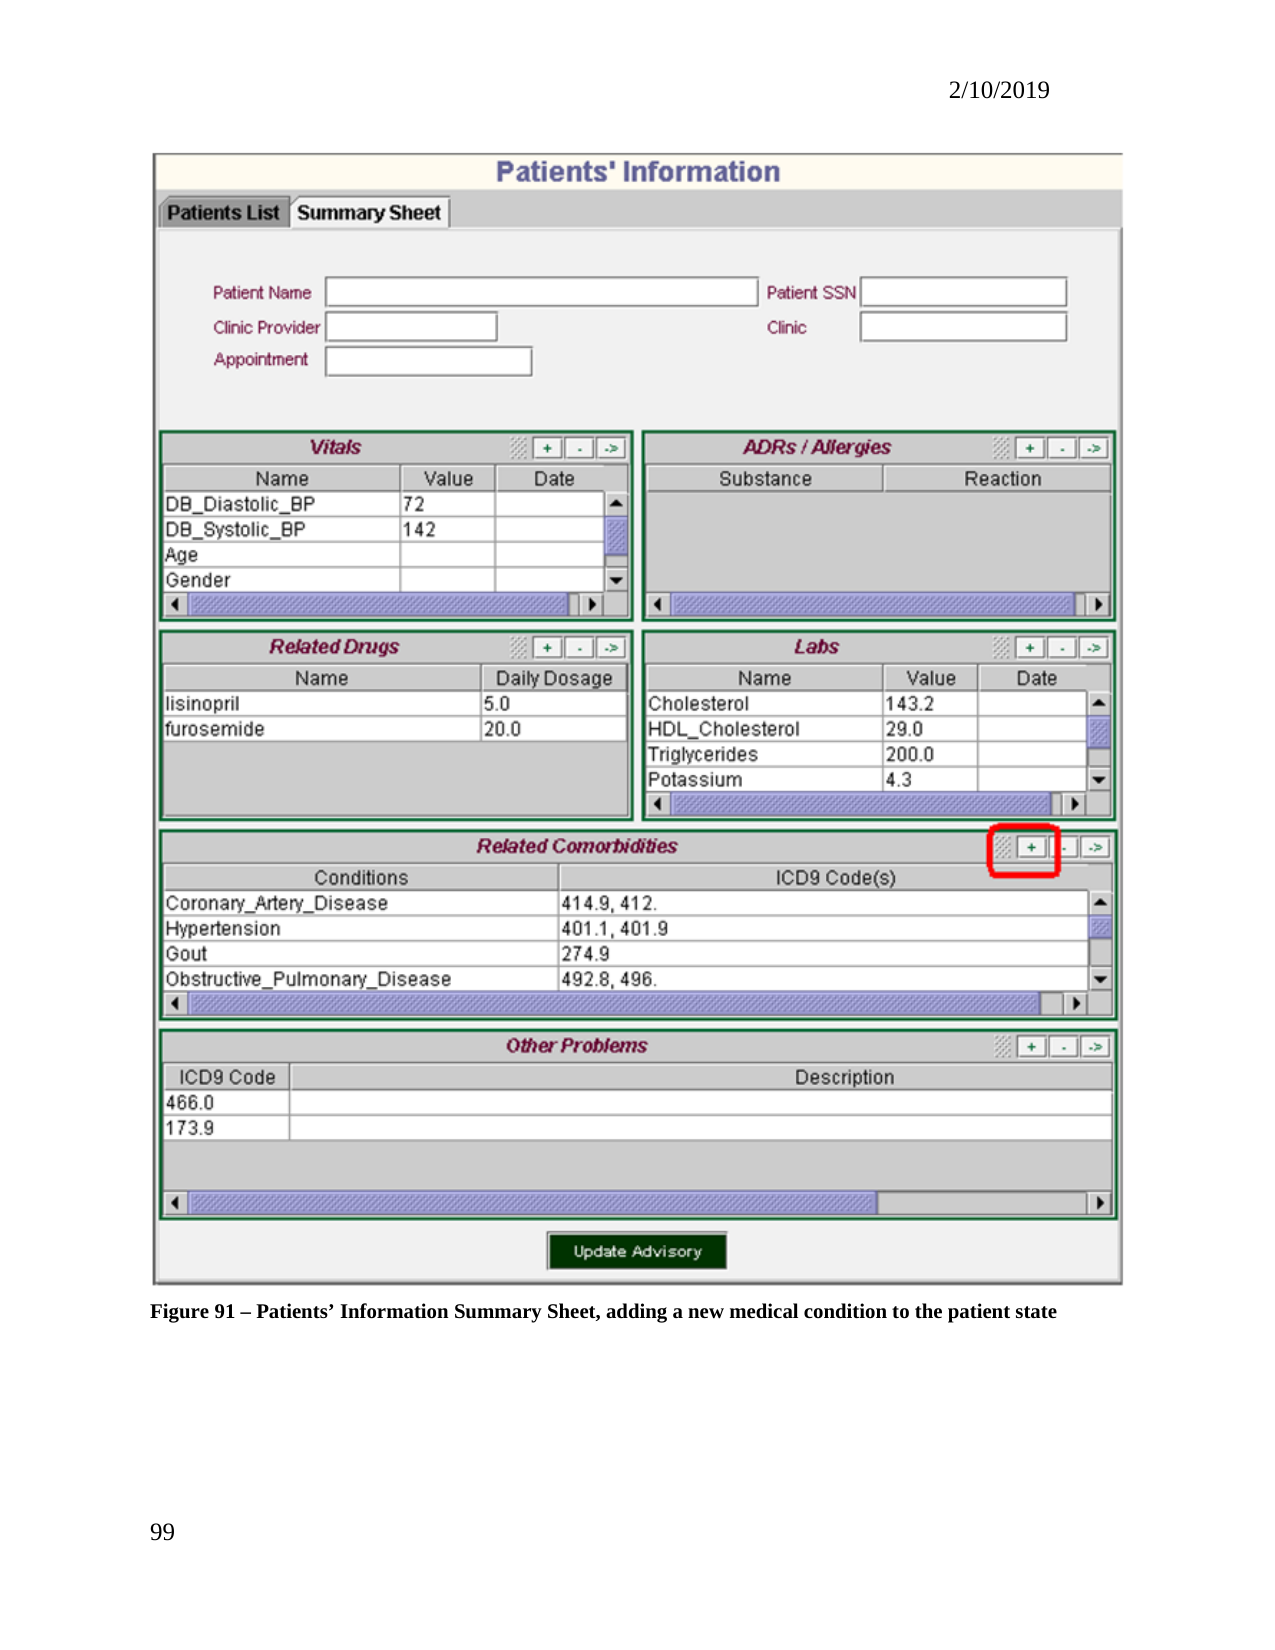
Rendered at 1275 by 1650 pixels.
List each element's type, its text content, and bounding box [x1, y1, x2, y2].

text Figure 91 – Patients’ Information Summary Sheet, adding a new medical condition to the patient state [150, 1299, 1125, 1323]
picture [150, 150, 1125, 1287]
